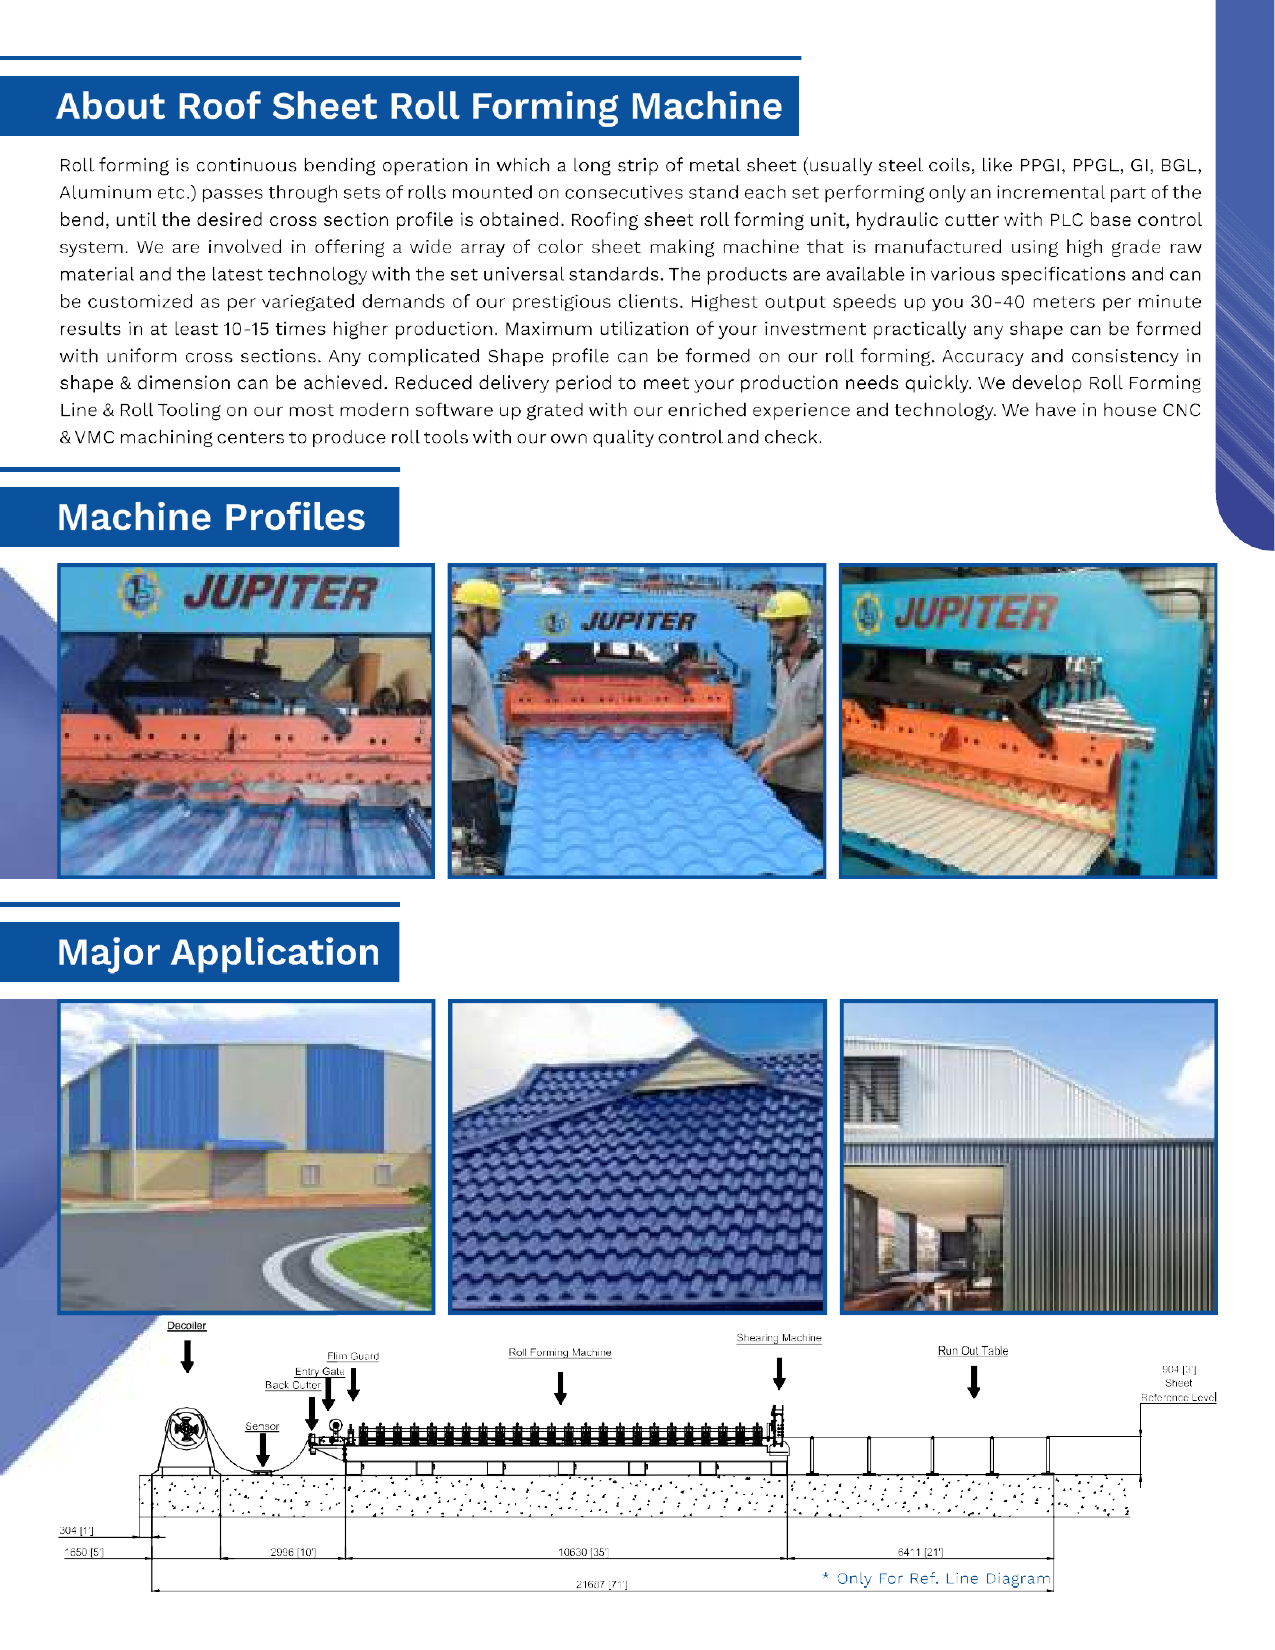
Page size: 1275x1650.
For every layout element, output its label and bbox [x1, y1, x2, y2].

picture [59, 157, 1202, 366]
picture [447, 563, 827, 879]
picture [0, 999, 1218, 1592]
picture [838, 563, 1218, 879]
picture [0, 56, 802, 60]
picture [0, 487, 400, 547]
picture [0, 467, 400, 472]
picture [0, 902, 400, 907]
picture [0, 76, 799, 136]
picture [0, 922, 400, 982]
picture [1215, 0, 1275, 551]
picture [60, 375, 1201, 447]
picture [0, 563, 435, 879]
